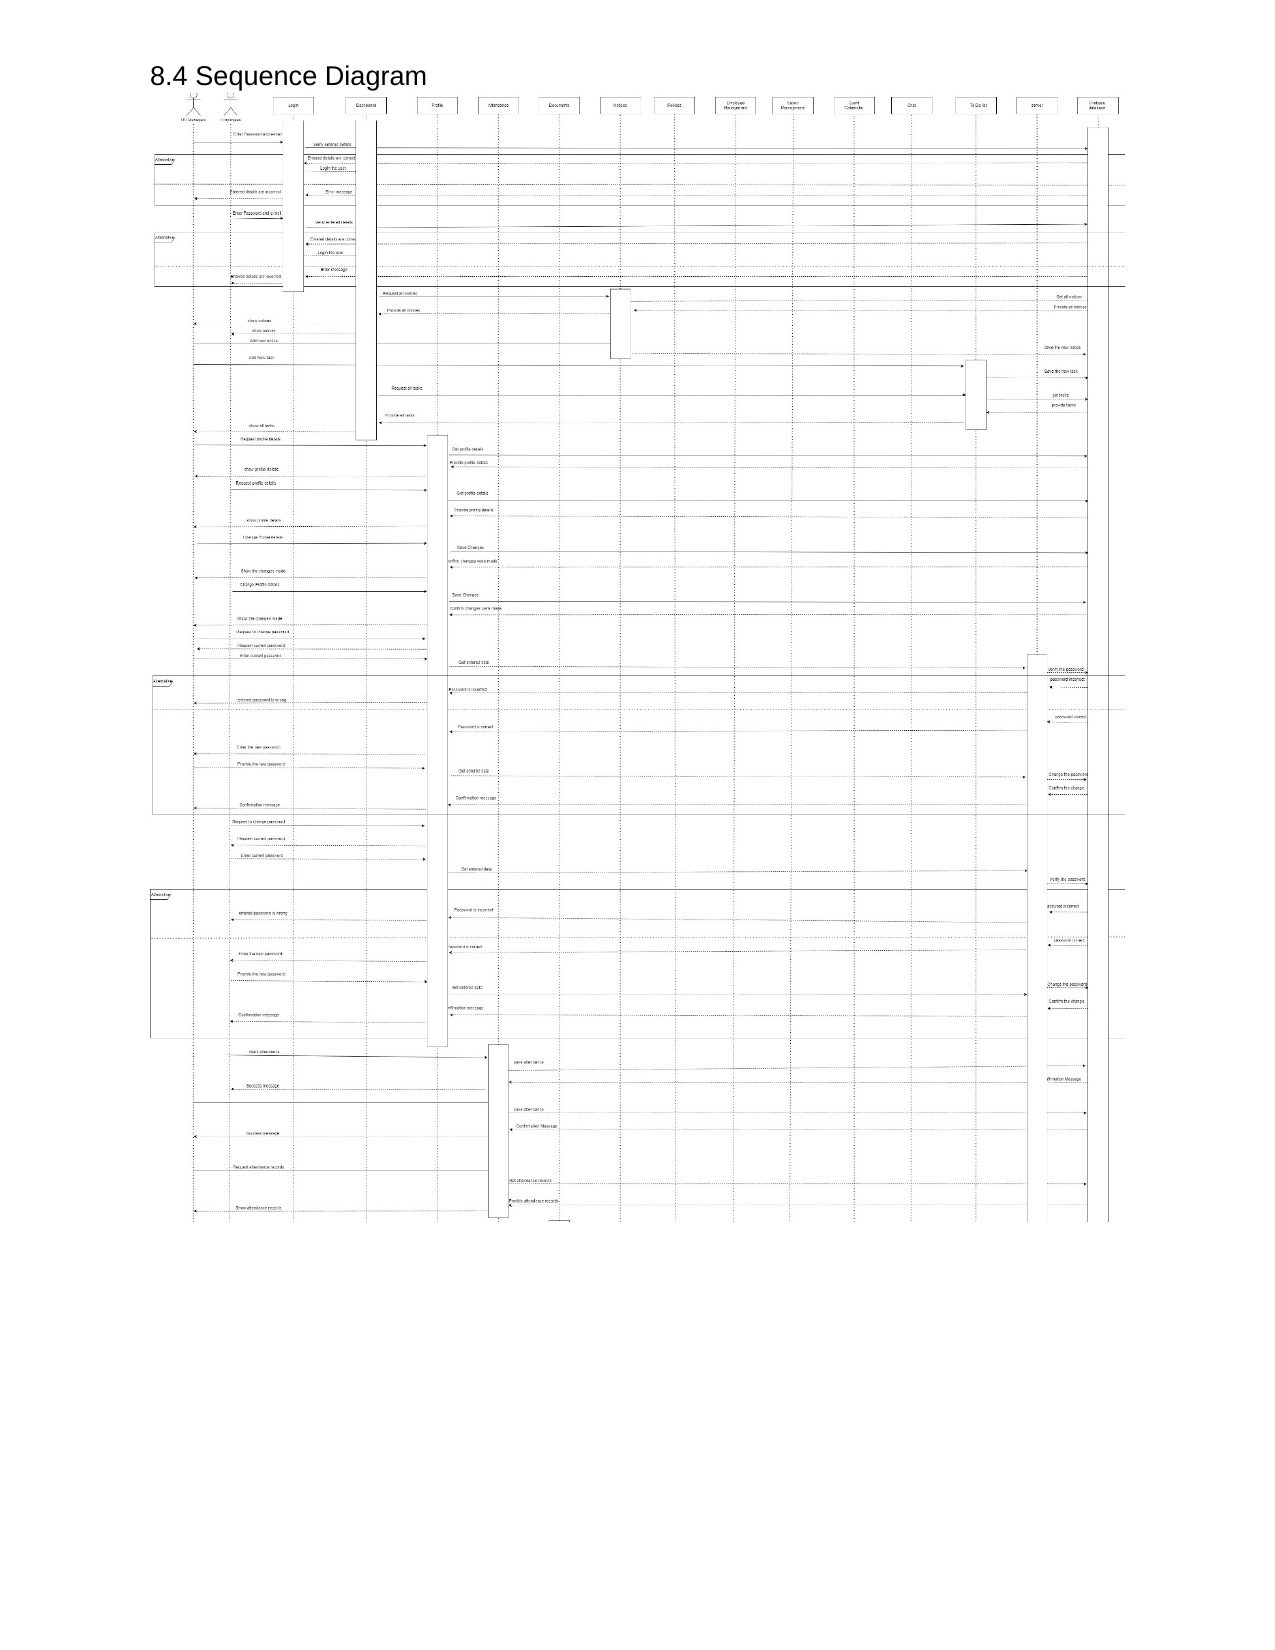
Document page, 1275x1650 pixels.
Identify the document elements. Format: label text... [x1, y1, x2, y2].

picture [150, 93, 1125, 1222]
subtitle 8.4 Sequence Diagram [150, 60, 1125, 91]
